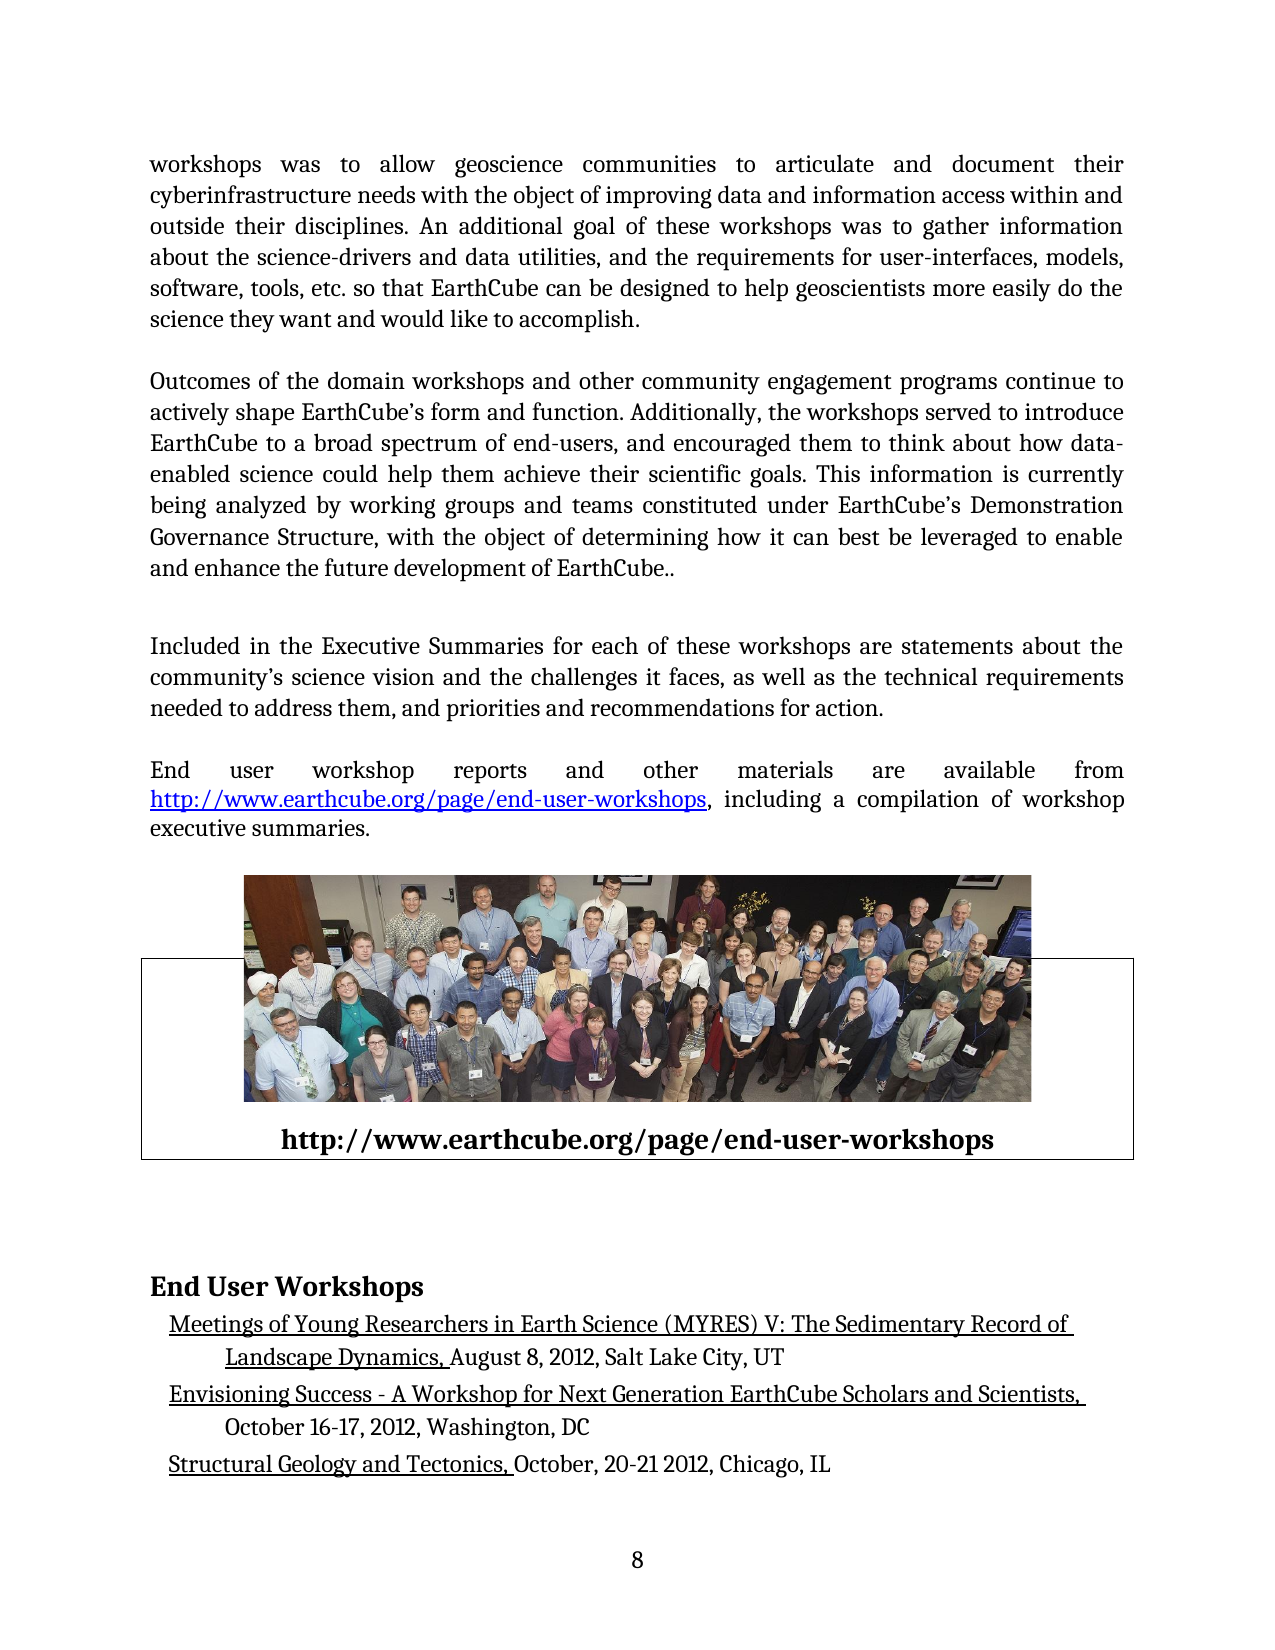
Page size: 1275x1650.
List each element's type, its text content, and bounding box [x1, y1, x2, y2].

text End User Workshops [150, 1270, 1125, 1303]
text Included in the Executive Summaries for each of these workshops are statements about the community’s science vision and the challenges it faces, as well as the technical requirements needed to address them, and priorities and recommendations for action. [150, 632, 1125, 723]
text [150, 150, 1125, 334]
text http://www.earthcube.org/page/end-user-workshops [142, 959, 1133, 1159]
text Envisioning Success - A Workshop for Next Generation EarthCube Scholars and Scientists, October 16-17, 2012, Washington, DC [169, 1380, 1125, 1442]
text Structural Geology and Tectonics, October, 20-21 2012, Chicago, IL [169, 1450, 1125, 1479]
text Meetings of Young Researchers in Earth Science (MYRES) V: The Sedimentary Record of Landscape Dynamics, August 8, 2012, Salt Lake City, UT [169, 1310, 1125, 1371]
picture [243, 875, 1032, 1102]
text End user workshop reports and other materials are available from http://www.earthcube.org/page/end-user-workshops, including a compilation of workshop executive summaries. [150, 756, 1125, 843]
text Outcomes of the domain workshops and other community engagement programs continue to actively shape EarthCube’s form and function. Additionally, the workshops served to introduce EarthCube to a broad spectrum of end-users, and encouraged them to think about how data-enabled science could help them achieve their scientific goals. This information is currently being analyzed by working groups and teams constituted under EarthCube’s Demonstration Governance Structure, with the object of determining how it can best be leveraged to enable and enhance the future development of EarthCube.. [150, 367, 1125, 582]
